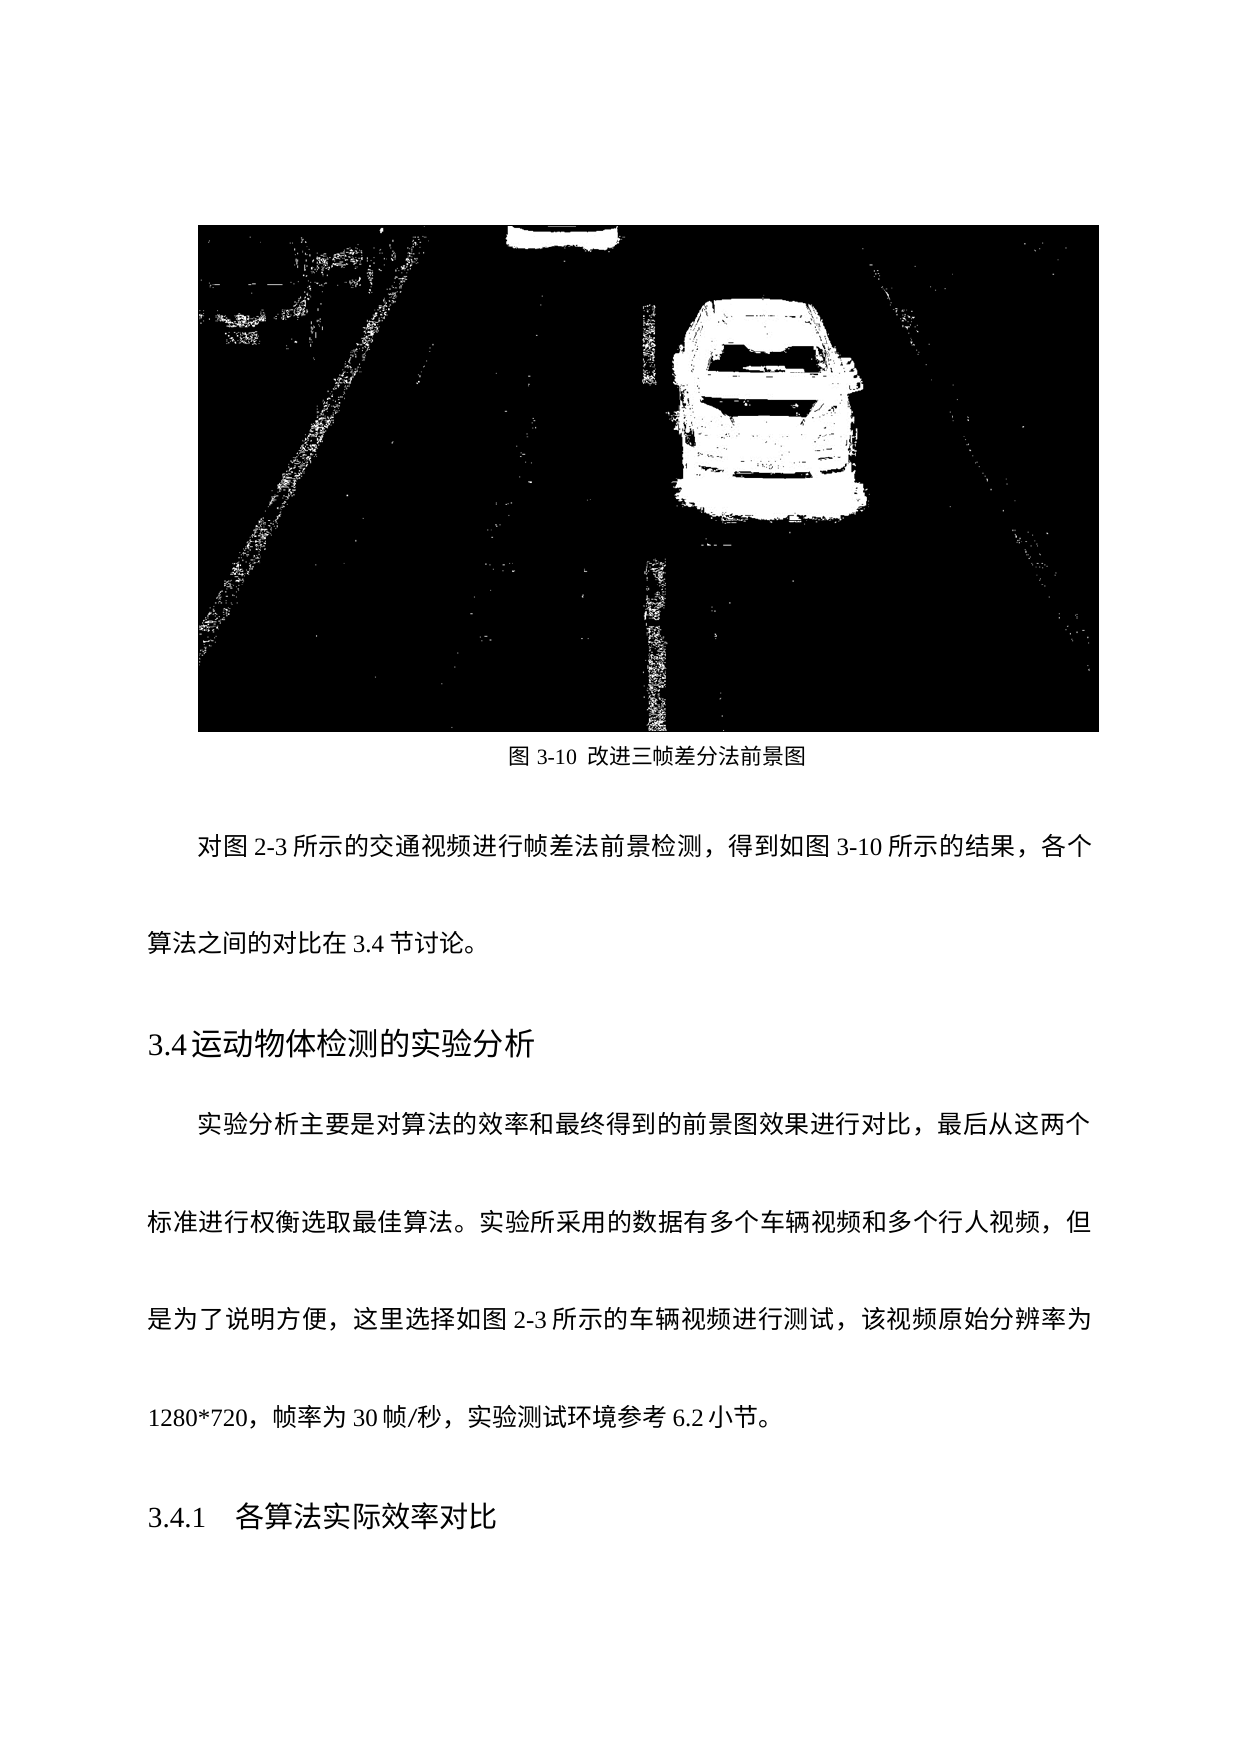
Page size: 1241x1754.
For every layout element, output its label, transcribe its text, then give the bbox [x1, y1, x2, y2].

picture [1092, 226, 1098, 731]
list 运动物体检测的实验分析 [148, 1009, 1092, 1074]
text 实验分析主要是对算法的效率和最终得到的前景图效果进行对比，最后从这两个标准进行权衡选取最佳算法。实验所采用的数据有多个车辆视频和多个行人视频，但是为了说明方便，这里选择如图2-3所示的车辆视频进行测试，该视频原始分辨率为1280*720，帧率为30帧/秒，实验测试环境参考6.2小节。 [148, 1090, 1092, 1448]
text 对图2-3所示的交通视频进行帧差法前景检测，得到如图3-10所示的结果，各个算法之间的对比在3.4节讨论。 [148, 162, 1092, 974]
list 各算法实际效率对比 [148, 1482, 1092, 1547]
